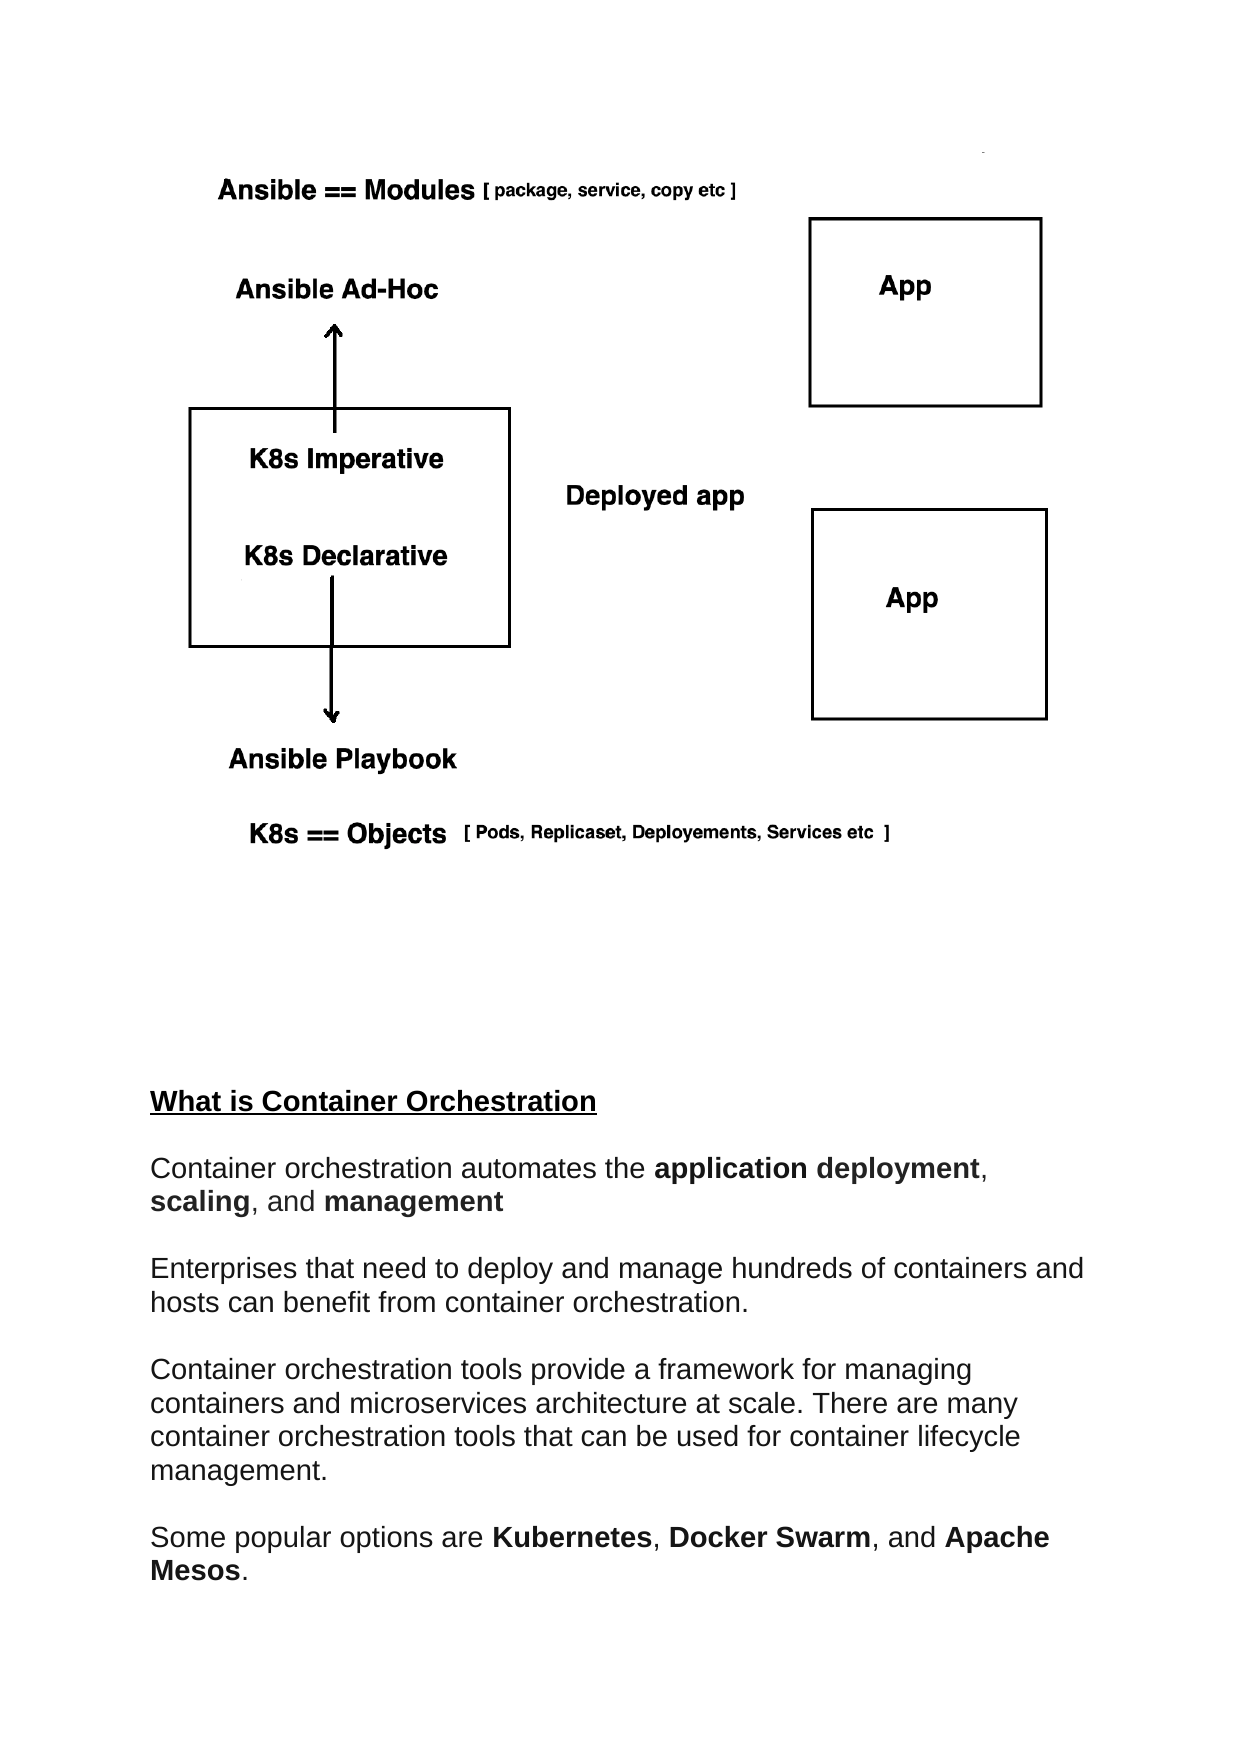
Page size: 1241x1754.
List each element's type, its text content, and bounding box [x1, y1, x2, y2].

text Container orchestration automates the application deployment, scaling, and management [150, 1151, 1090, 1218]
text Enterprises that need to deploy and manage hundreds of containers and hosts can benefit from container orchestration. [758, 1252, 1090, 1319]
text Some popular options are Kubernetes, Docker Swarm, and Apache Mesos. [150, 1520, 1090, 1587]
text Container orchestration tools provide a framework for managing containers and microservices architecture at scale. There are many container orchestration tools that can be used for container lifecycle management. [336, 1352, 1090, 1486]
text What is Container Orchestration [150, 1084, 1090, 1117]
picture [150, 150, 1125, 931]
